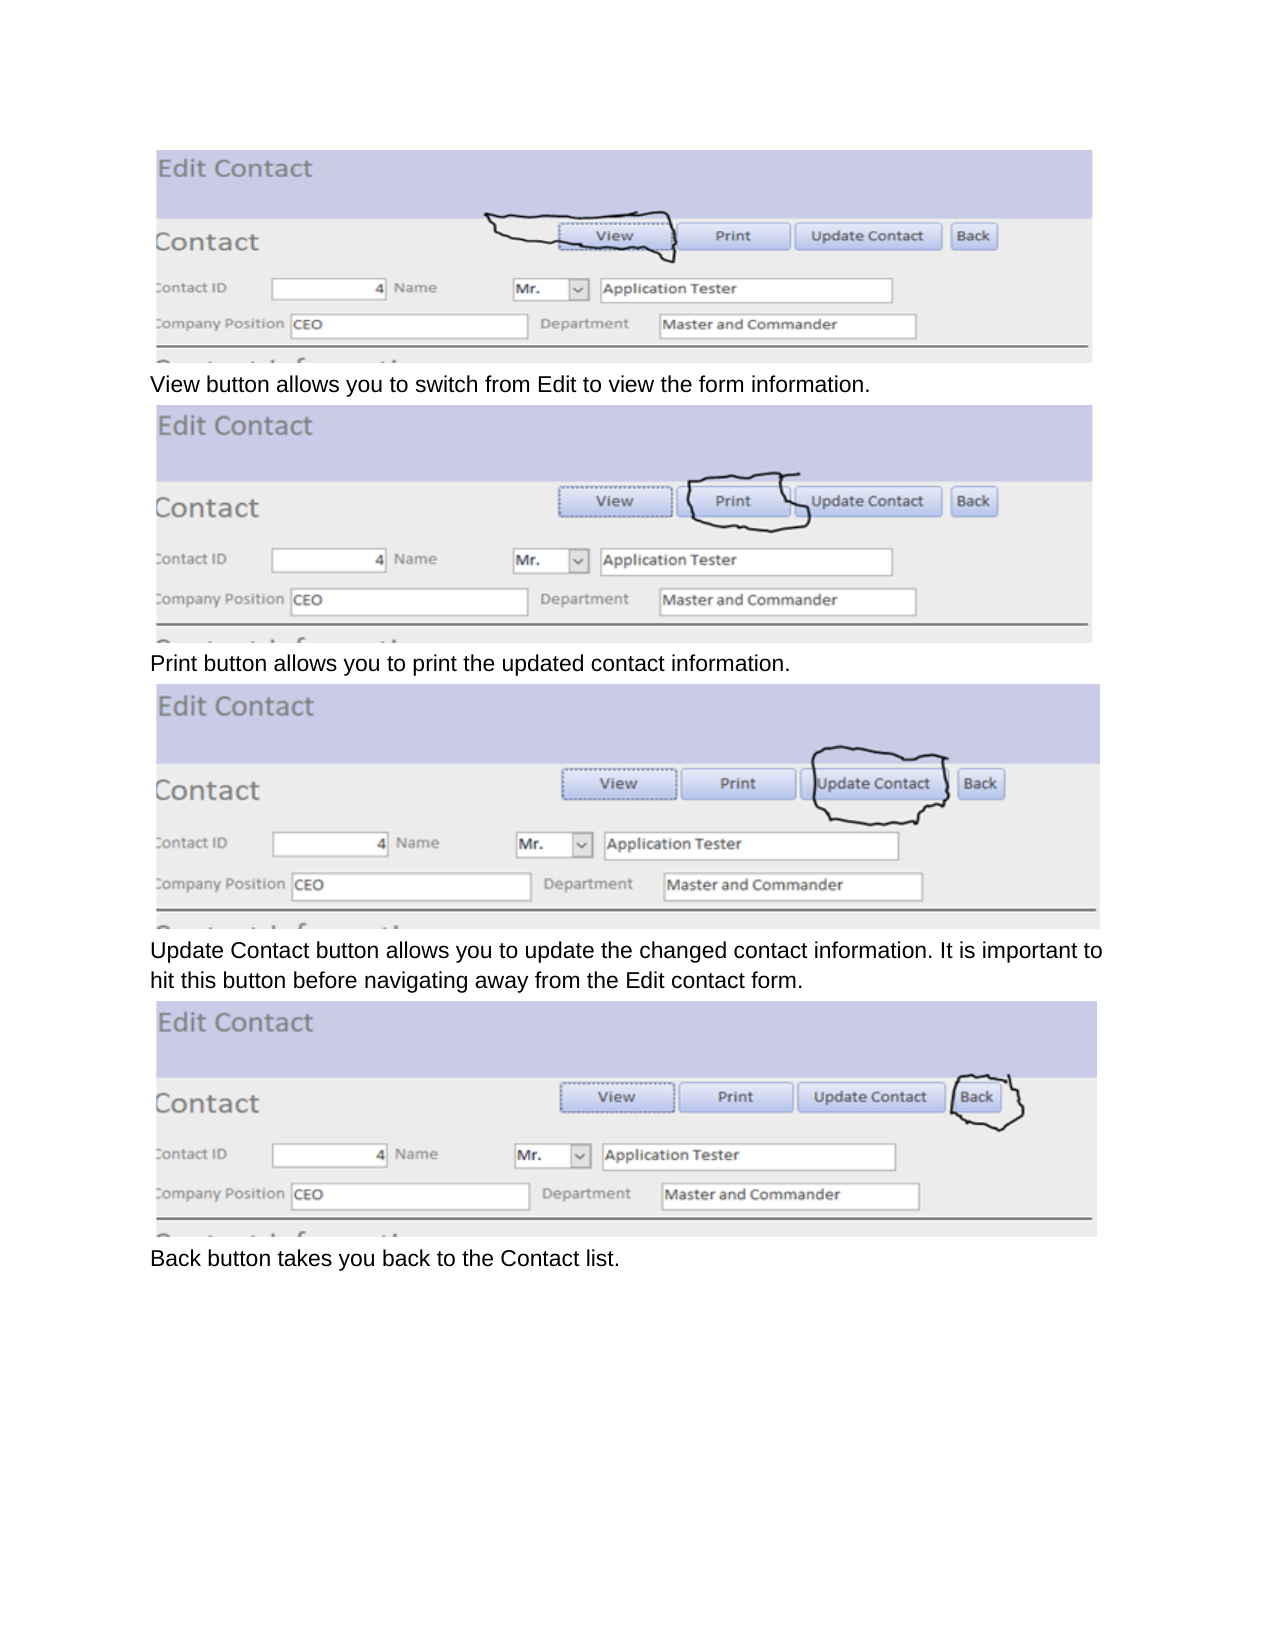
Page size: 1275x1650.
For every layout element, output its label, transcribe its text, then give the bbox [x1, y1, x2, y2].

text Update Contact button allows you to update the changed contact information. It is important to hit this button before navigating away from the Edit contact form. [150, 937, 1125, 993]
text Print button allows you to print the updated contact information. [150, 650, 1125, 677]
picture [156, 150, 1093, 363]
text View button allows you to switch from Edit to view the form information. [150, 371, 1125, 397]
picture [156, 684, 1100, 929]
picture [156, 1001, 1097, 1237]
text Back button takes you back to the Contact list. [150, 1245, 1125, 1271]
picture [156, 405, 1093, 643]
